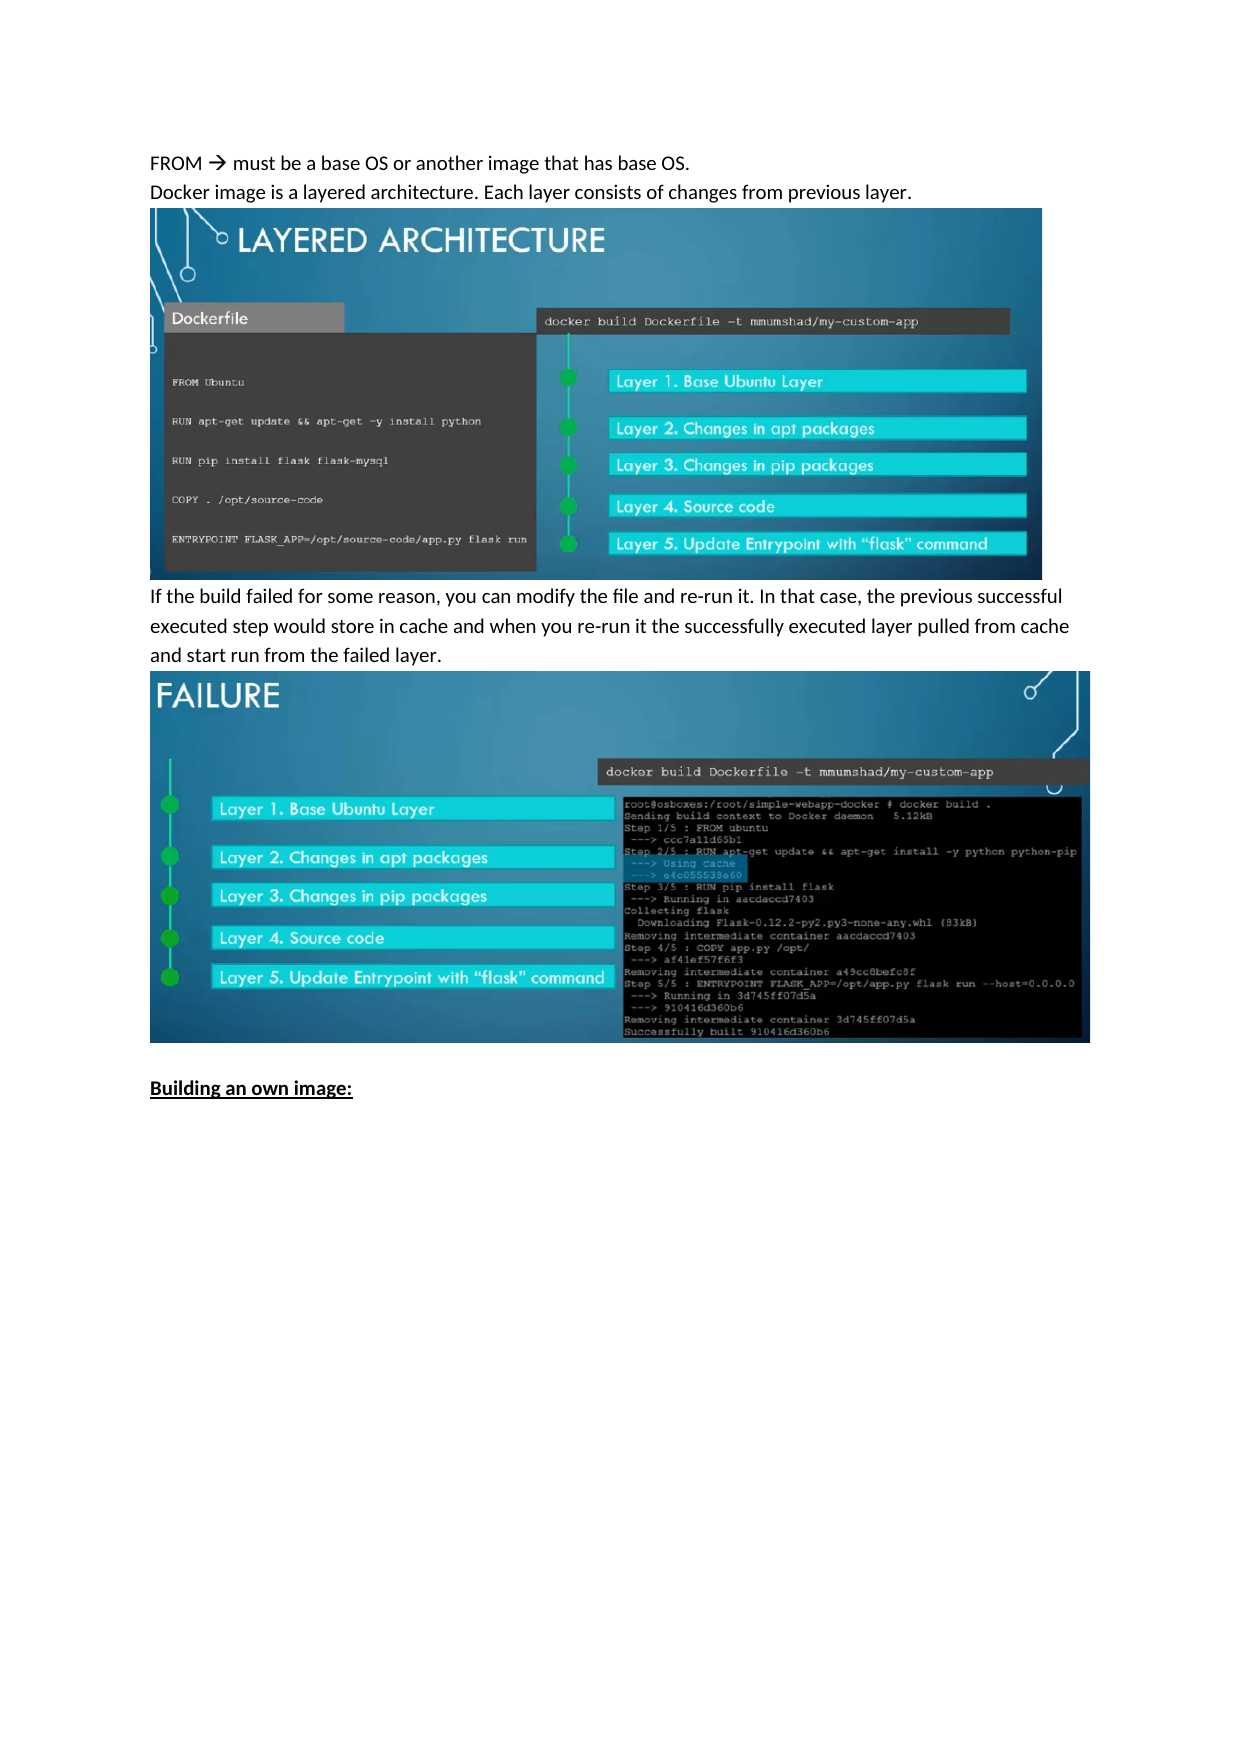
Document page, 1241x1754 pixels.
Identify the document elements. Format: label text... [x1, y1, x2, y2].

text Docker image is a layered architecture. Each layer consists of changes from previous layer. [150, 179, 1090, 204]
picture [150, 208, 1043, 580]
picture [150, 671, 1091, 1043]
text FROM must be a base OS or another image that has base OS. [150, 150, 1090, 175]
text If the build failed for some reason, you can modify the file and re-run it. In that case, the previous successful executed step would store in cache and when you re-run it the successfully executed layer pulled from cache and start run from the failed layer. [150, 584, 1090, 667]
text Building an own image: [150, 1076, 1090, 1101]
